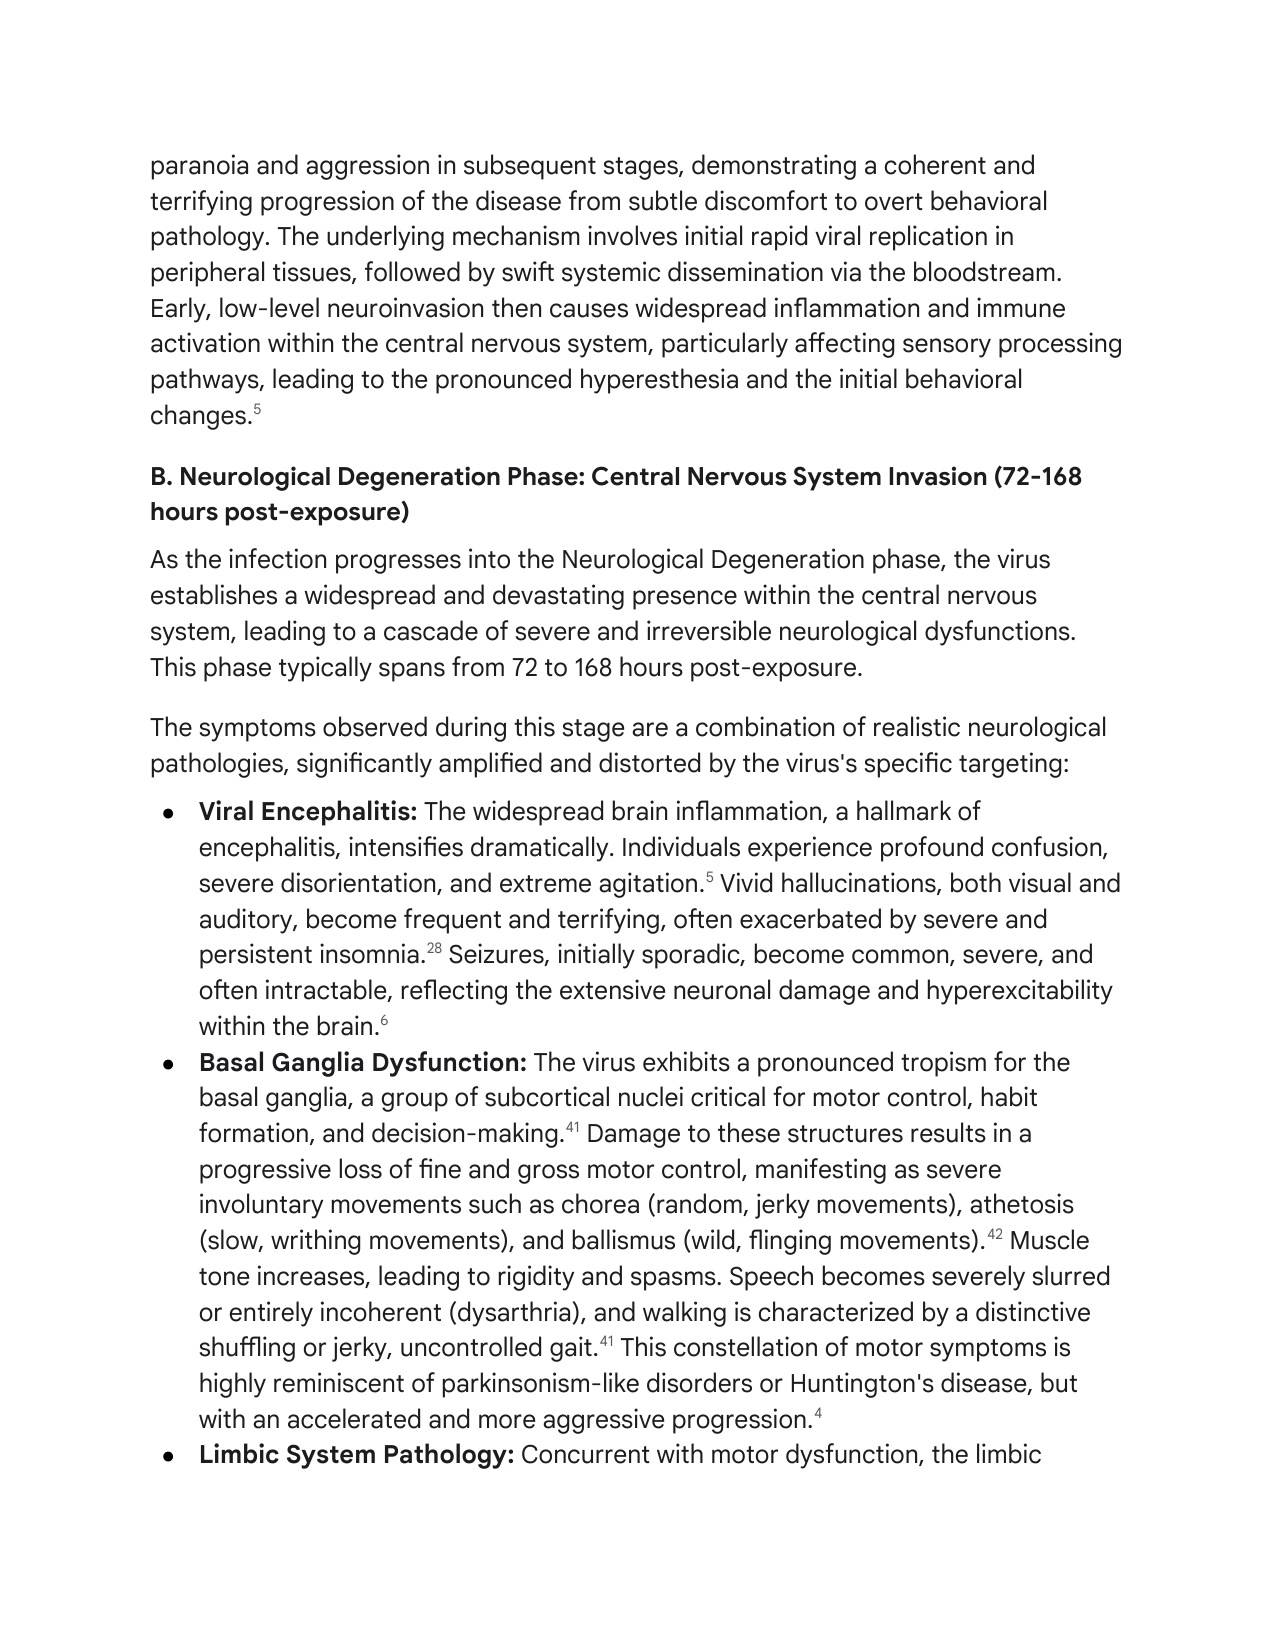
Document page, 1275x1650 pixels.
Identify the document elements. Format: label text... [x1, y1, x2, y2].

text As the infection progresses into the Neurological Degeneration phase, the virus establishes a widespread and devastating presence within the central nervous system, leading to a cascade of severe and irreversible neurological dysfunctions. This phase typically spans from 72 to 168 hours post-exposure. [150, 545, 1125, 683]
subtitle B. Neurological Degeneration Phase: Central Nervous System Invasion (72-168 hours post-exposure) [150, 461, 1125, 528]
text The symptoms observed during this stage are a combination of realistic neurological pathologies, significantly amplified and distorted by the virus's specific targeting: [150, 713, 1125, 780]
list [161, 1440, 1125, 1471]
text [150, 150, 1125, 431]
list Viral Encephalitis: The widespread brain inflammation, a hallmark of encephalitis, intensifies dramatically. Individuals experience profound confusion, severe disorientation, and extreme agitation.5 Vivid hallucinations, both visual and auditory, become frequent and terrifying, often exacerbated by severe and persistent insomnia.28 Seizures, initially sporadic, become common, severe, and often intractable, reflecting the extensive neuronal damage and hyperexcitability within the brain.6 [161, 797, 1125, 1042]
list Basal Ganglia Dysfunction: The virus exhibits a pronounced tropism for the basal ganglia, a group of subcortical nuclei critical for motor control, habit formation, and decision-making.41 Damage to these structures results in a progressive loss of fine and gross motor control, manifesting as severe involuntary movements such as chorea (random, jerky movements), athetosis (slow, writhing movements), and ballismus (wild, flinging movements).42 Muscle tone increases, leading to rigidity and spasms. Speech becomes severely slurred or entirely incoherent (dysarthria), and walking is characterized by a distinctive shuffling or jerky, uncontrolled gait.41 This constellation of motor symptoms is highly reminiscent of parkinsonism-like disorders or Huntington's disease, but with an accelerated and more aggressive progression.4 [161, 1047, 1125, 1435]
